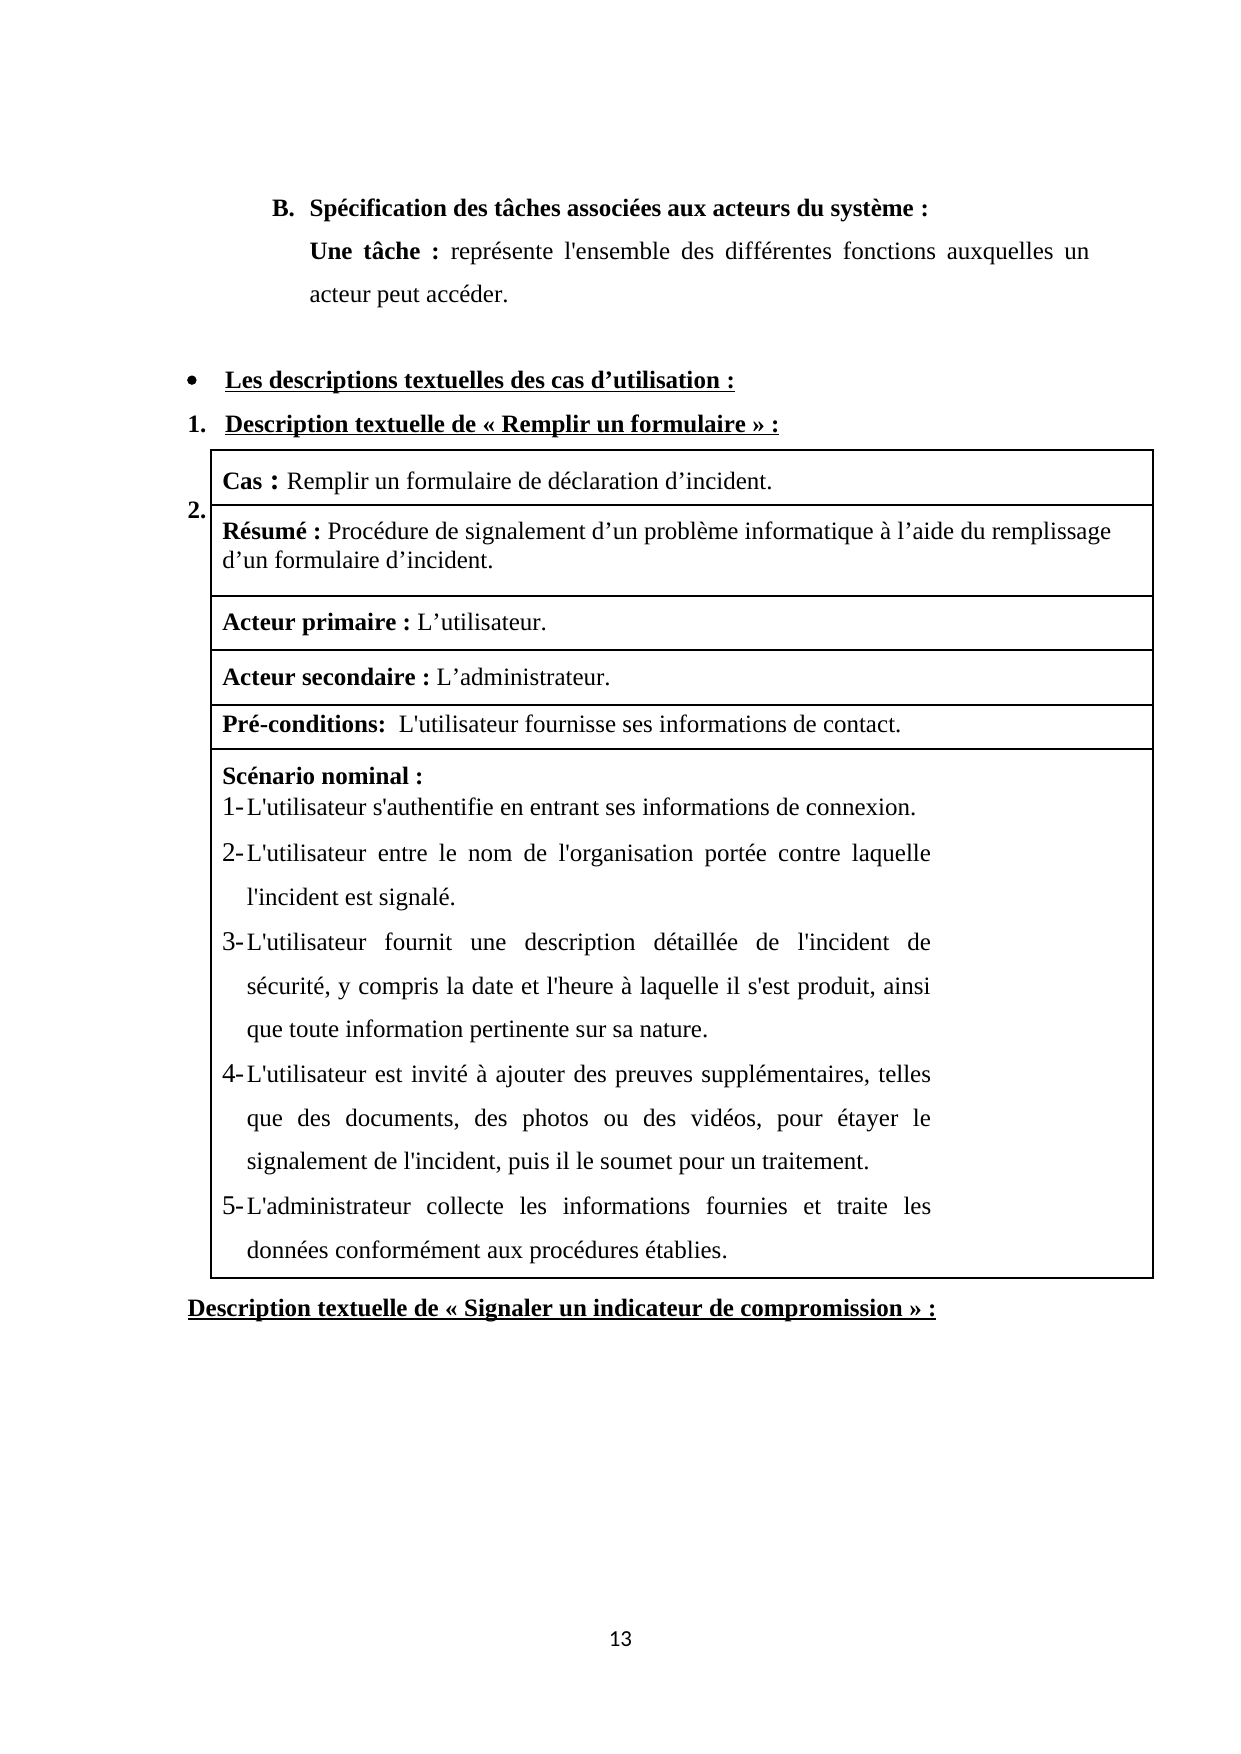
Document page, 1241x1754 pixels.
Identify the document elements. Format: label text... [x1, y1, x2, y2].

list Description textuelle de « Remplir un formulaire » : [187, 409, 1090, 437]
list Les descriptions textuelles des cas d’utilisation : [187, 366, 1090, 394]
list Une tâche : représente l'ensemble des différentes fonctions auxquelles un acteur peut accéder. [309, 236, 1090, 308]
list Spécification des tâches associées aux acteurs du système : [272, 193, 1090, 222]
table_header Cas : Remplir un formulaire de déclaration d’incident. [212, 451, 1152, 503]
table_cell Acteur secondaire : L’administrateur. [212, 651, 1152, 703]
list Description textuelle de « Signaler un indicateur de compromission » : [187, 495, 1090, 1322]
table_cell Acteur primaire : L’utilisateur. [212, 597, 1152, 649]
table_cell Scénario nominal : L'utilisateur s'authentifie en entrant ses informations de connexion. L'utilisateur entre le nom de l'organisation portée contre laquelle l'incident est signalé. L'utilisateur fournit une description détaillée de l'incident de sécurité, y compris la date et l'heure à laquelle il s'est produit, ainsi que toute information pertinente sur sa nature. L'utilisateur est invité à ajouter des preuves supplémentaires, telles que des documents, des photos ou des vidéos, pour étayer le signalement de l'incident, puis il le soumet pour un traitement. L'administrateur collecte les informations fournies et traite les données conformément aux procédures établies. [212, 750, 1152, 1277]
table_cell Résumé : Procédure de signalement d’un problème informatique à l’aide du remplissage d’un formulaire d’incident. [212, 506, 1152, 595]
table_cell Pré-conditions: L'utilisateur fournisse ses informations de contact. [212, 706, 1152, 748]
